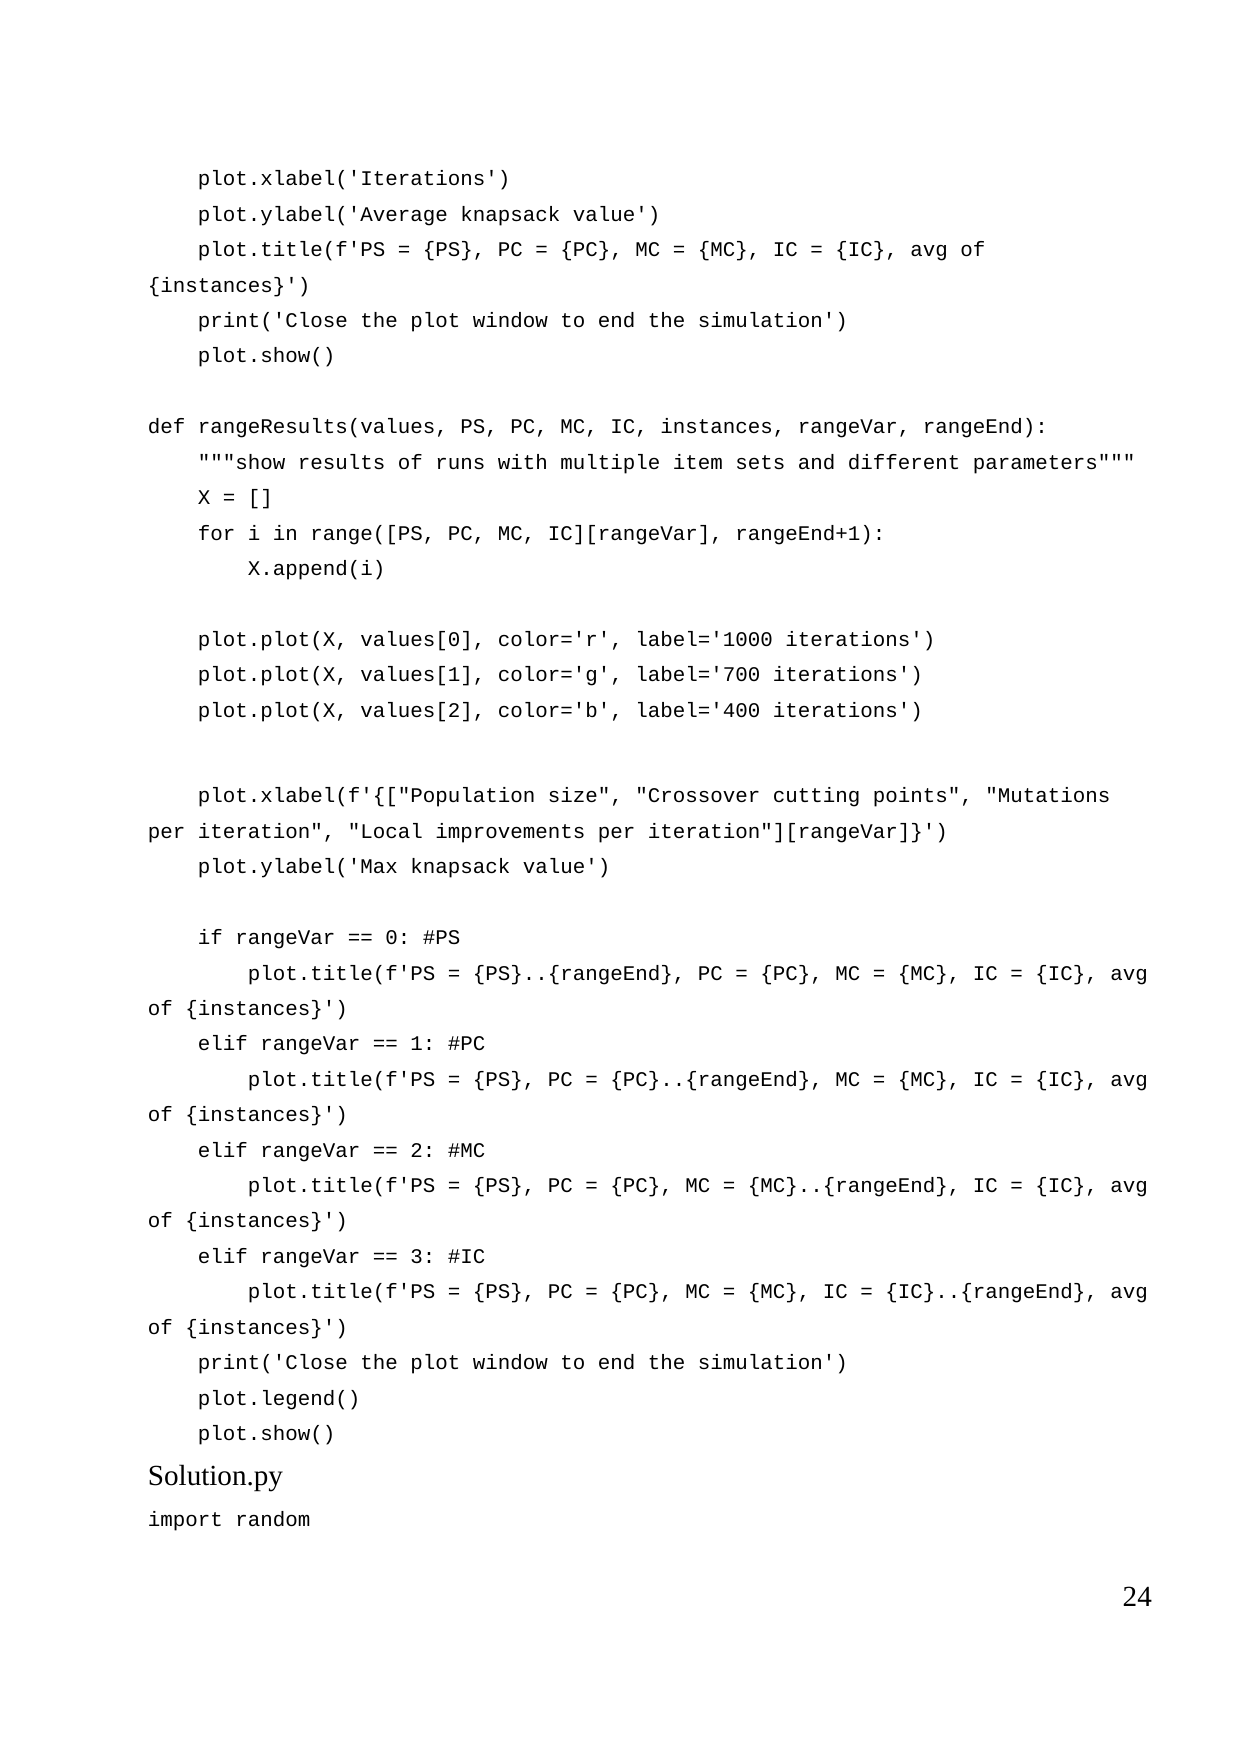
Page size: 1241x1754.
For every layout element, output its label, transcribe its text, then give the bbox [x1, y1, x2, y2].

text plot.title(f'PS = {PS}, PC = {PC}, MC = {MC}, IC = {IC}, avg of {instances}') [148, 239, 1152, 298]
text elif rangeVar == 3: #IC [148, 1246, 1152, 1269]
text X = [] [148, 487, 1152, 511]
text plot.show() [148, 1423, 1152, 1447]
text import random [148, 1509, 1152, 1532]
text def rangeResults(values, PS, PC, MC, IC, instances, rangeVar, rangeEnd): [148, 416, 1152, 440]
text plot.plot(X, values[2], color='b', label='400 iterations') [148, 700, 1152, 723]
text """show results of runs with multiple item sets and different parameters""" [148, 452, 1152, 475]
text plot.plot(X, values[1], color='g', label='700 iterations') [148, 664, 1152, 688]
text plot.title(f'PS = {PS}, PC = {PC}, MC = {MC}, IC = {IC}..{rangeEnd}, avg of {instances}') [148, 1281, 1152, 1340]
text if rangeVar == 0: #PS [148, 927, 1152, 951]
text plot.plot(X, values[0], color='r', label='1000 iterations') [148, 629, 1152, 652]
text print('Close the plot window to end the simulation') [148, 1352, 1152, 1376]
text plot.show() [148, 346, 1152, 369]
text plot.xlabel(f'{["Population size", "Crossover cutting points", "Mutations per iteration", "Local improvements per iteration"][rangeVar]}') [148, 785, 1152, 844]
text X.append(i) [148, 558, 1152, 582]
text plot.legend() [148, 1387, 1152, 1411]
text plot.title(f'PS = {PS}, PC = {PC}, MC = {MC}..{rangeEnd}, IC = {IC}, avg of {instances}') [148, 1175, 1152, 1234]
text print('Close the plot window to end the simulation') [148, 310, 1152, 334]
text plot.title(f'PS = {PS}..{rangeEnd}, PC = {PC}, MC = {MC}, IC = {IC}, avg of {instances}') [148, 962, 1152, 1022]
text elif rangeVar == 1: #PC [148, 1033, 1152, 1057]
text plot.xlabel('Iterations') [148, 168, 1152, 192]
text for i in range([PS, PC, MC, IC][rangeVar], rangeEnd+1): [148, 523, 1152, 546]
text plot.ylabel('Max knapsack value') [148, 856, 1152, 880]
text elif rangeVar == 2: #MC [148, 1139, 1152, 1163]
text plot.title(f'PS = {PS}, PC = {PC}..{rangeEnd}, MC = {MC}, IC = {IC}, avg of {instances}') [148, 1069, 1152, 1128]
text Solution.py [148, 1458, 1152, 1492]
text plot.ylabel('Average knapsack value') [148, 204, 1152, 227]
